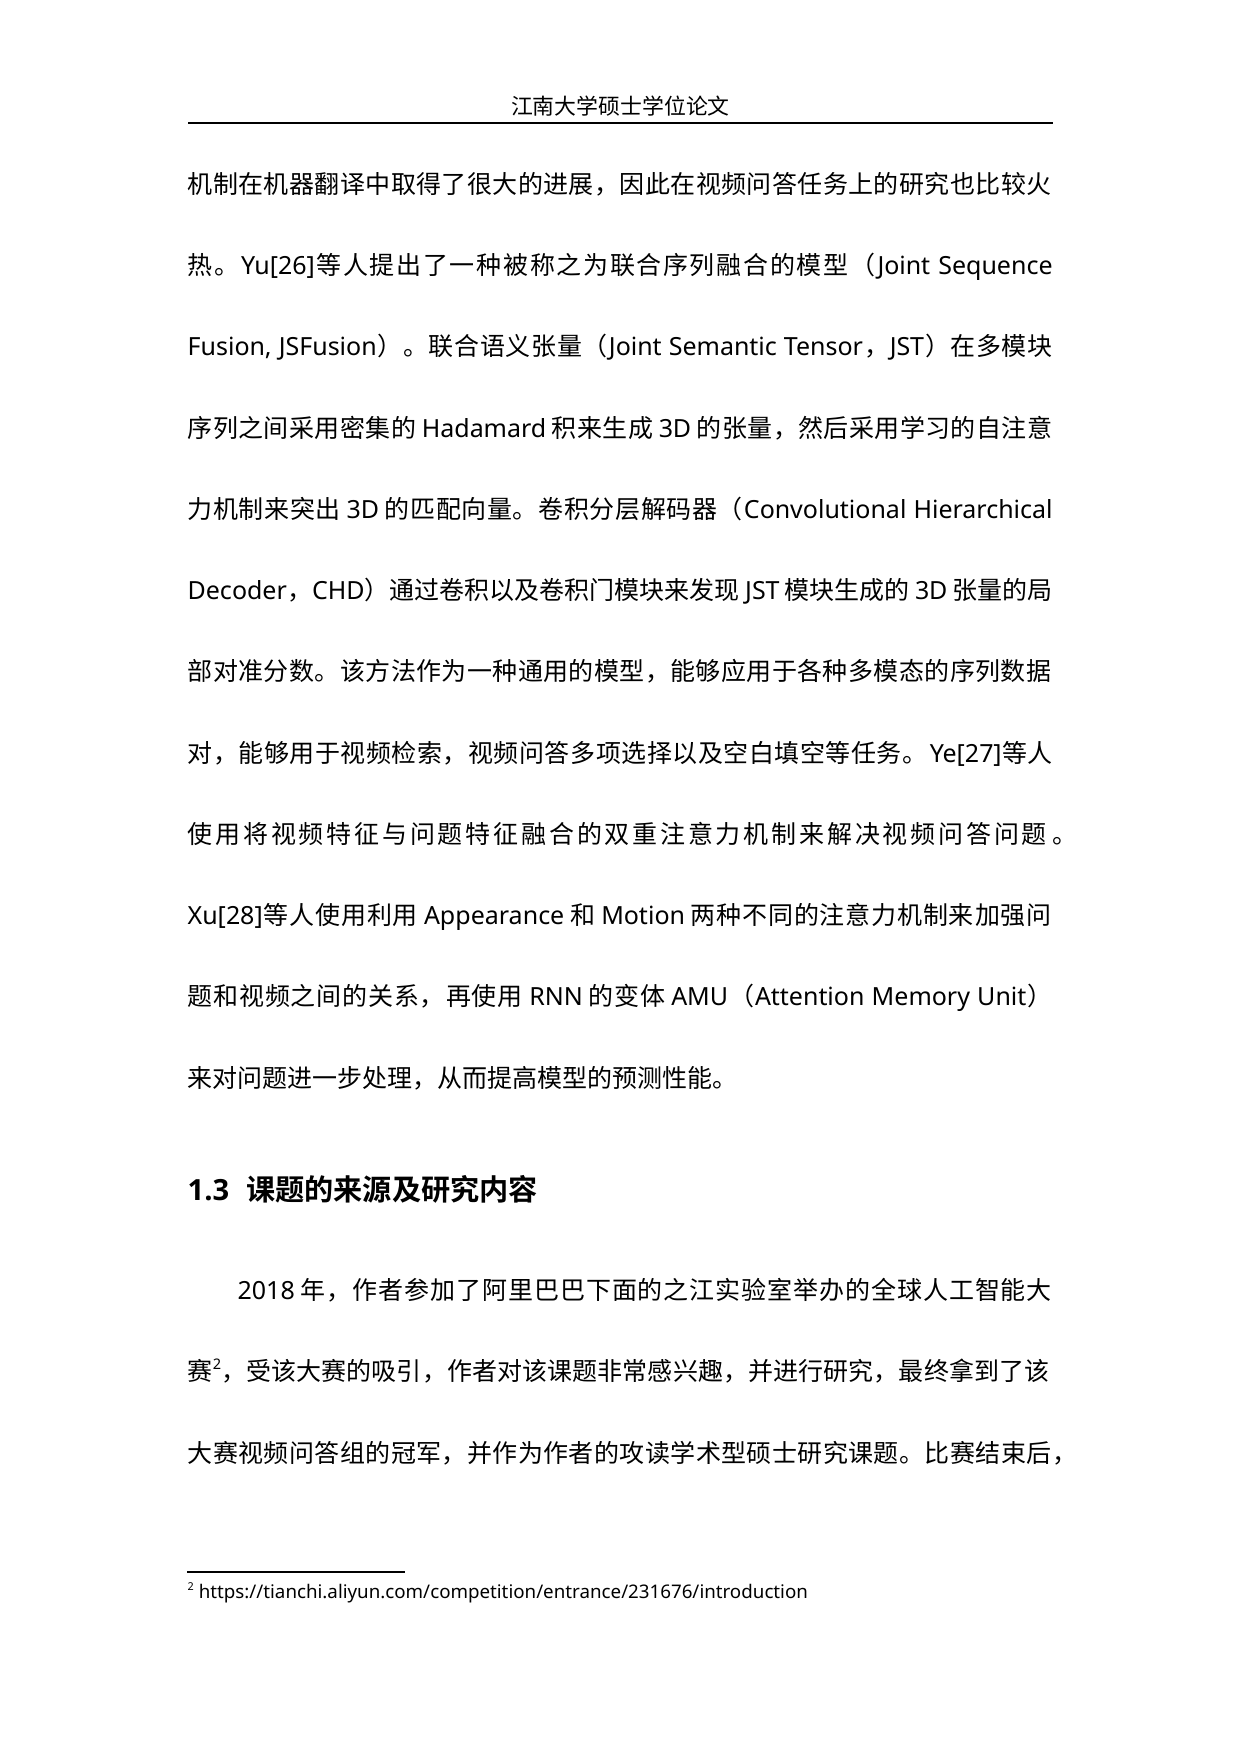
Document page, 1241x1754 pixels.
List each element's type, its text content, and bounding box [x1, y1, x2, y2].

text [187, 1256, 1053, 1484]
subtitle 课题的来源及研究内容 [187, 1167, 1053, 1209]
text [187, 150, 1053, 1109]
